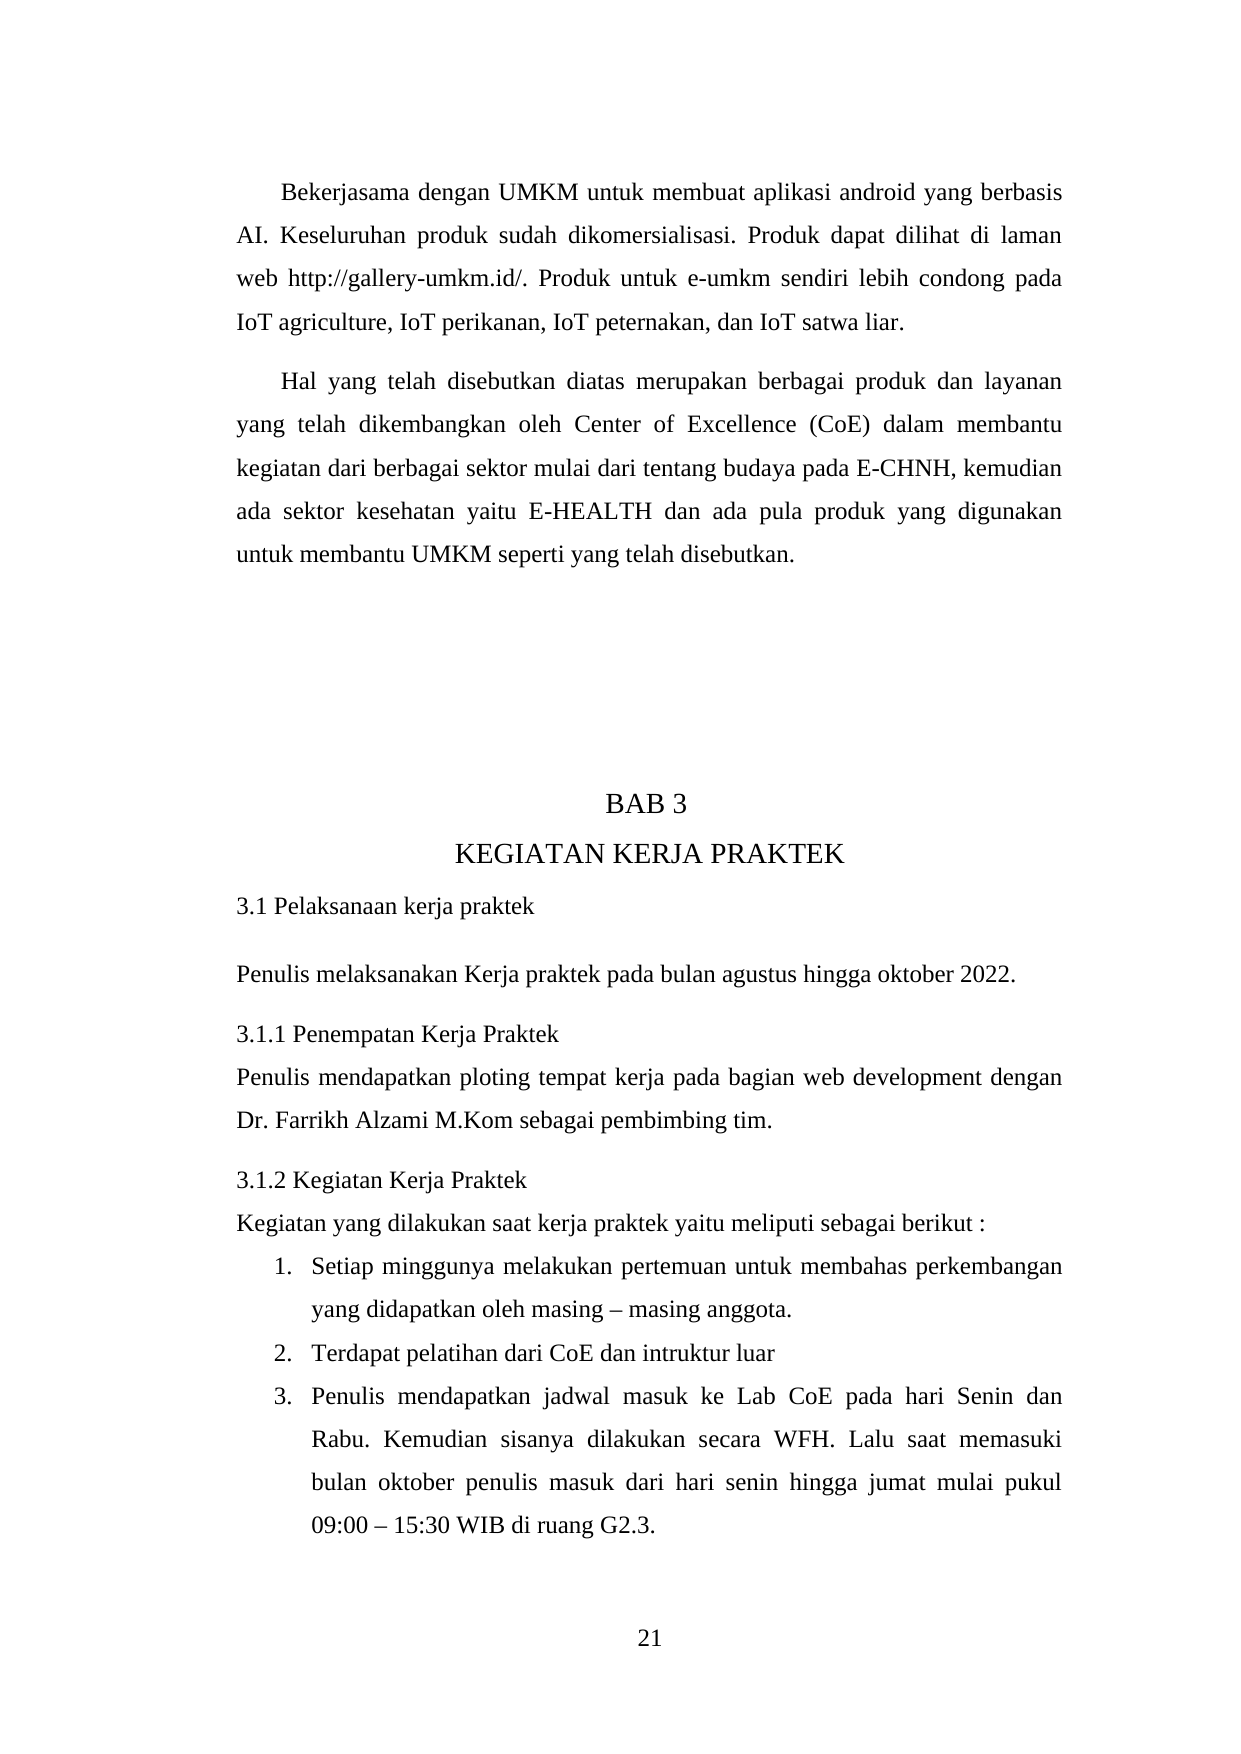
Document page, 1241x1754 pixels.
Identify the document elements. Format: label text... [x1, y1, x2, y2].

list Penulis mendapatkan ploting tempat kerja pada bagian web development dengan Dr. Farrikh Alzami M.Kom sebagai pembimbing tim. [236, 1062, 1063, 1134]
list Penulis melaksanakan Kerja praktek pada bulan agustus hingga oktober 2022. [236, 959, 1063, 988]
subtitle 3.1.1 Penempatan Kerja Praktek [236, 1019, 1063, 1048]
subtitle 3.1 Pelaksanaan kerja praktek [236, 891, 1063, 920]
list Kegiatan yang dilakukan saat kerja praktek yaitu meliputi sebagai berikut : [236, 1208, 1063, 1237]
list Penulis mendapatkan jadwal masuk ke Lab CoE pada hari Senin dan Rabu. Kemudian sisanya dilakukan secara WFH. Lalu saat memasuki bulan oktober penulis masuk dari hari senin hingga jumat mulai pukul 09:00 – 15:30 WIB di ruang G2.3. [274, 1381, 1063, 1539]
text Hal yang telah disebutkan diatas merupakan berbagai produk dan layanan yang telah dikembangkan oleh Center of Excellence (CoE) dalam membantu kegiatan dari berbagai sektor mulai dari tentang budaya pada E-CHNH, kemudian ada sektor kesehatan yaitu E-HEALTH dan ada pula produk yang digunakan untuk membantu UMKM seperti yang telah disebutkan. [236, 366, 1063, 568]
list Setiap minggunya melakukan pertemuan untuk membahas perkembangan yang didapatkan oleh masing – masing anggota. [274, 1251, 1063, 1323]
list Terdapat pelatihan dari CoE dan intruktur luar [274, 1338, 1063, 1366]
text Bekerjasama dengan UMKM untuk membuat aplikasi android yang berbasis AI. Keseluruhan produk sudah dikomersialisasi. Produk dapat dilihat di laman web http://gallery-umkm.id/. Produk untuk e-umkm sendiri lebih condong pada IoT agriculture, IoT perikanan, IoT peternakan, dan IoT satwa liar. [236, 177, 1063, 335]
subtitle BAB 3 KEGIATAN KERJA PRAKTEK [236, 786, 1063, 870]
subtitle 3.1.2 Kegiatan Kerja Praktek [236, 1165, 1063, 1194]
